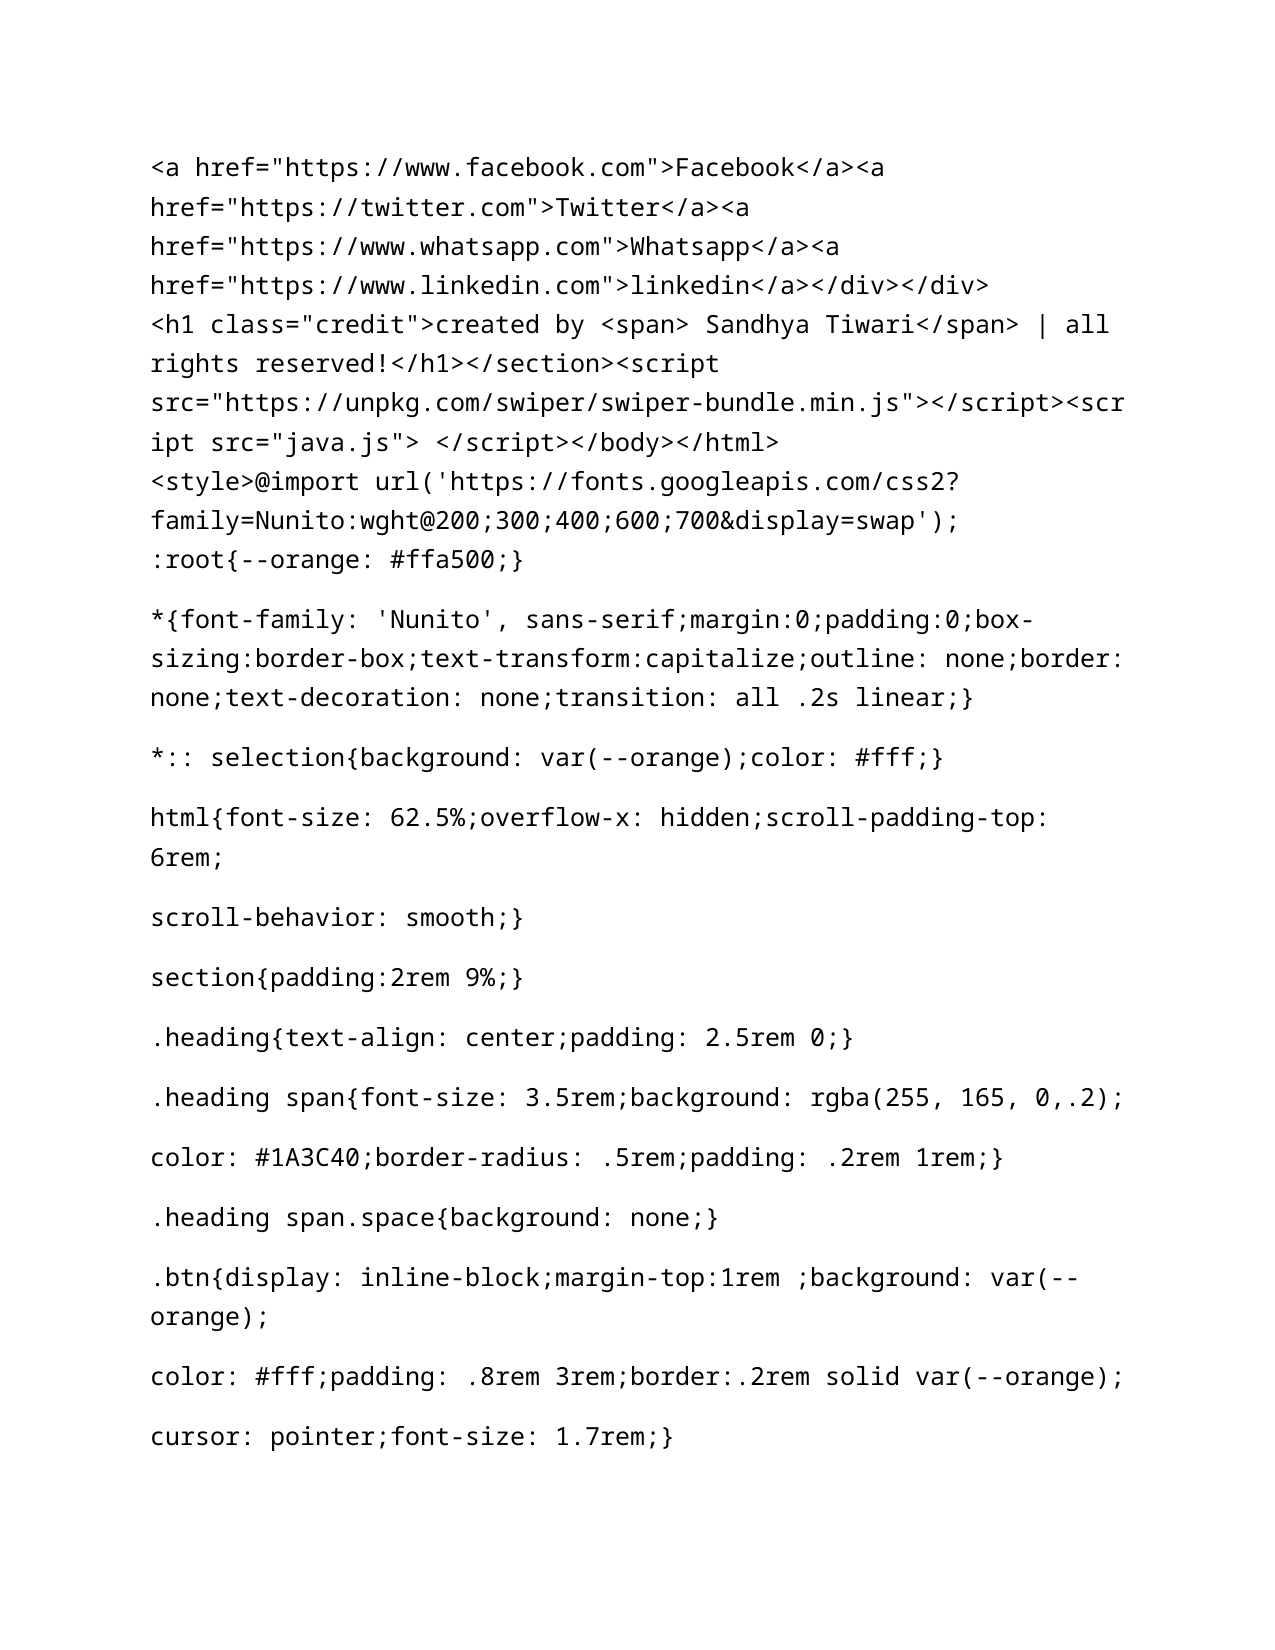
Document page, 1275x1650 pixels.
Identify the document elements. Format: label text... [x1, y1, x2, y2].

text .btn{display: inline-block;margin-top:1rem ;background: var(--orange); [150, 1259, 1125, 1332]
text section{padding:2rem 9%;} [150, 959, 1125, 993]
text cursor: pointer;font-size: 1.7rem;} [150, 1418, 1125, 1452]
text *:: selection{background: var(--orange);color: #fff;} [150, 740, 1125, 774]
text <a href="https://www.facebook.com">Facebook</a><a href="https://twitter.com">Twitter</a><a href="https://www.whatsapp.com">Whatsapp</a><a href="https://www.linkedin.com">linkedin</a></div></div> [150, 150, 1125, 302]
text .heading{text-align: center;padding: 2.5rem 0;} [150, 1019, 1125, 1053]
text .heading span.space{background: none;} [150, 1199, 1125, 1233]
text scroll-behavior: smooth;} [150, 899, 1125, 933]
text <h1 class="credit">created by <span> Sandhya Tiwari</span> | all rights reserved!</h1></section><script src="https://unpkg.com/swiper/swiper-bundle.min.js"></script><script src="java.js"> </script></body></html> [150, 307, 1125, 458]
text html{font-size: 62.5%;overflow-x: hidden;scroll-padding-top: 6rem; [150, 800, 1125, 873]
text :root{--orange: #ffa500;} [150, 542, 1125, 576]
text color: #1A3C40;border-radius: .5rem;padding: .2rem 1rem;} [150, 1139, 1125, 1173]
text *{font-family: 'Nunito', sans-serif;margin:0;padding:0;box-sizing:border-box;text-transform:capitalize;outline: none;border: none;text-decoration: none;transition: all .2s linear;} [150, 602, 1125, 714]
text .heading span{font-size: 3.5rem;background: rgba(255, 165, 0,.2); [150, 1079, 1125, 1113]
text color: #fff;padding: .8rem 3rem;border:.2rem solid var(--orange); [150, 1358, 1125, 1392]
text <style>@import url('https://fonts.googleapis.com/css2?family=Nunito:wght@200;300;400;600;700&display=swap'); [150, 463, 1125, 537]
